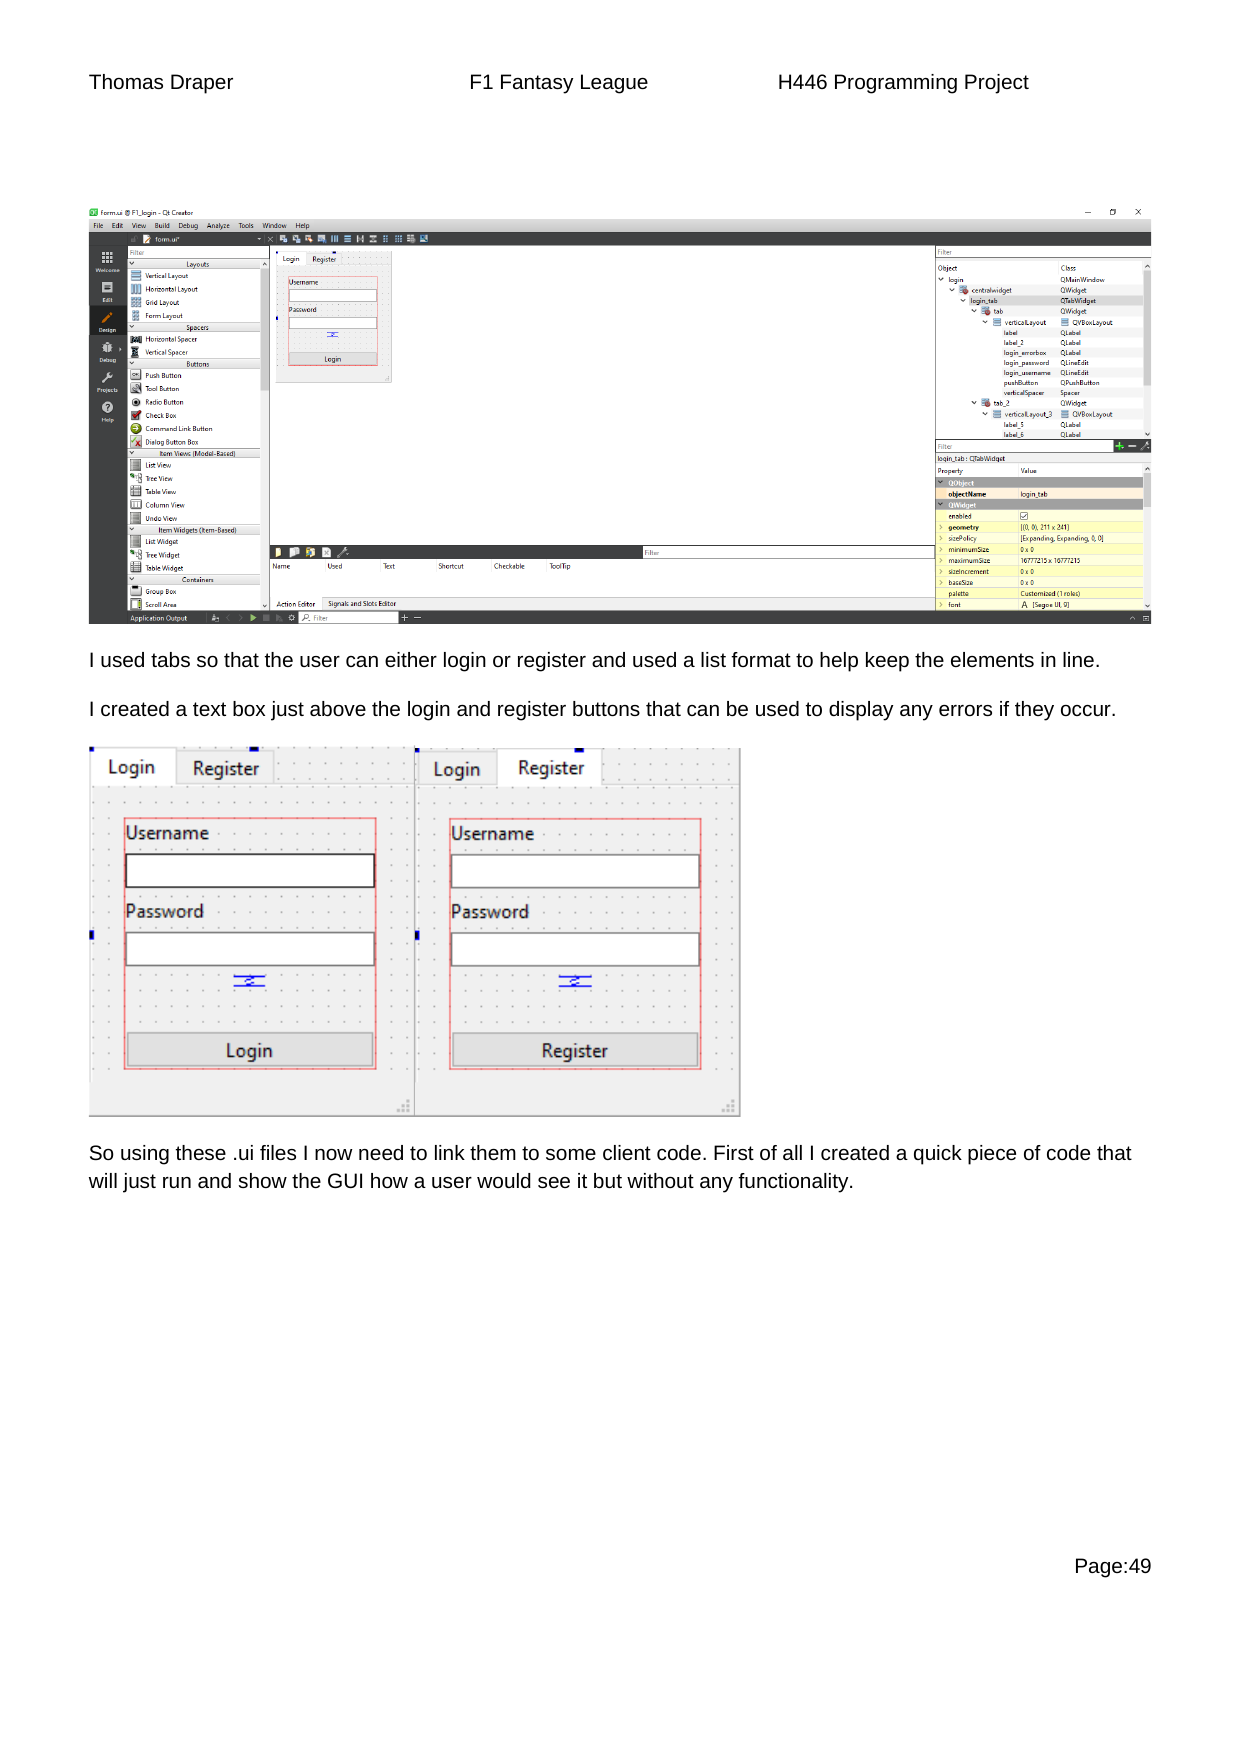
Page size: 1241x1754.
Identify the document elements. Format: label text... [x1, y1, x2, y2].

picture [88, 745, 744, 1117]
picture [88, 206, 1152, 624]
text I created a text box just above the login and register buttons that can be used to display any errors if they occur. [89, 697, 1152, 721]
text I used tabs so that the user can either login or register and used a list format to help keep the elements in line. [89, 648, 1152, 672]
text So using these .ui files I now need to link them to some client code. First of all I created a quick piece of code that will just run and show the GUI how a user would see it but without any functionality. [89, 1141, 1152, 1193]
